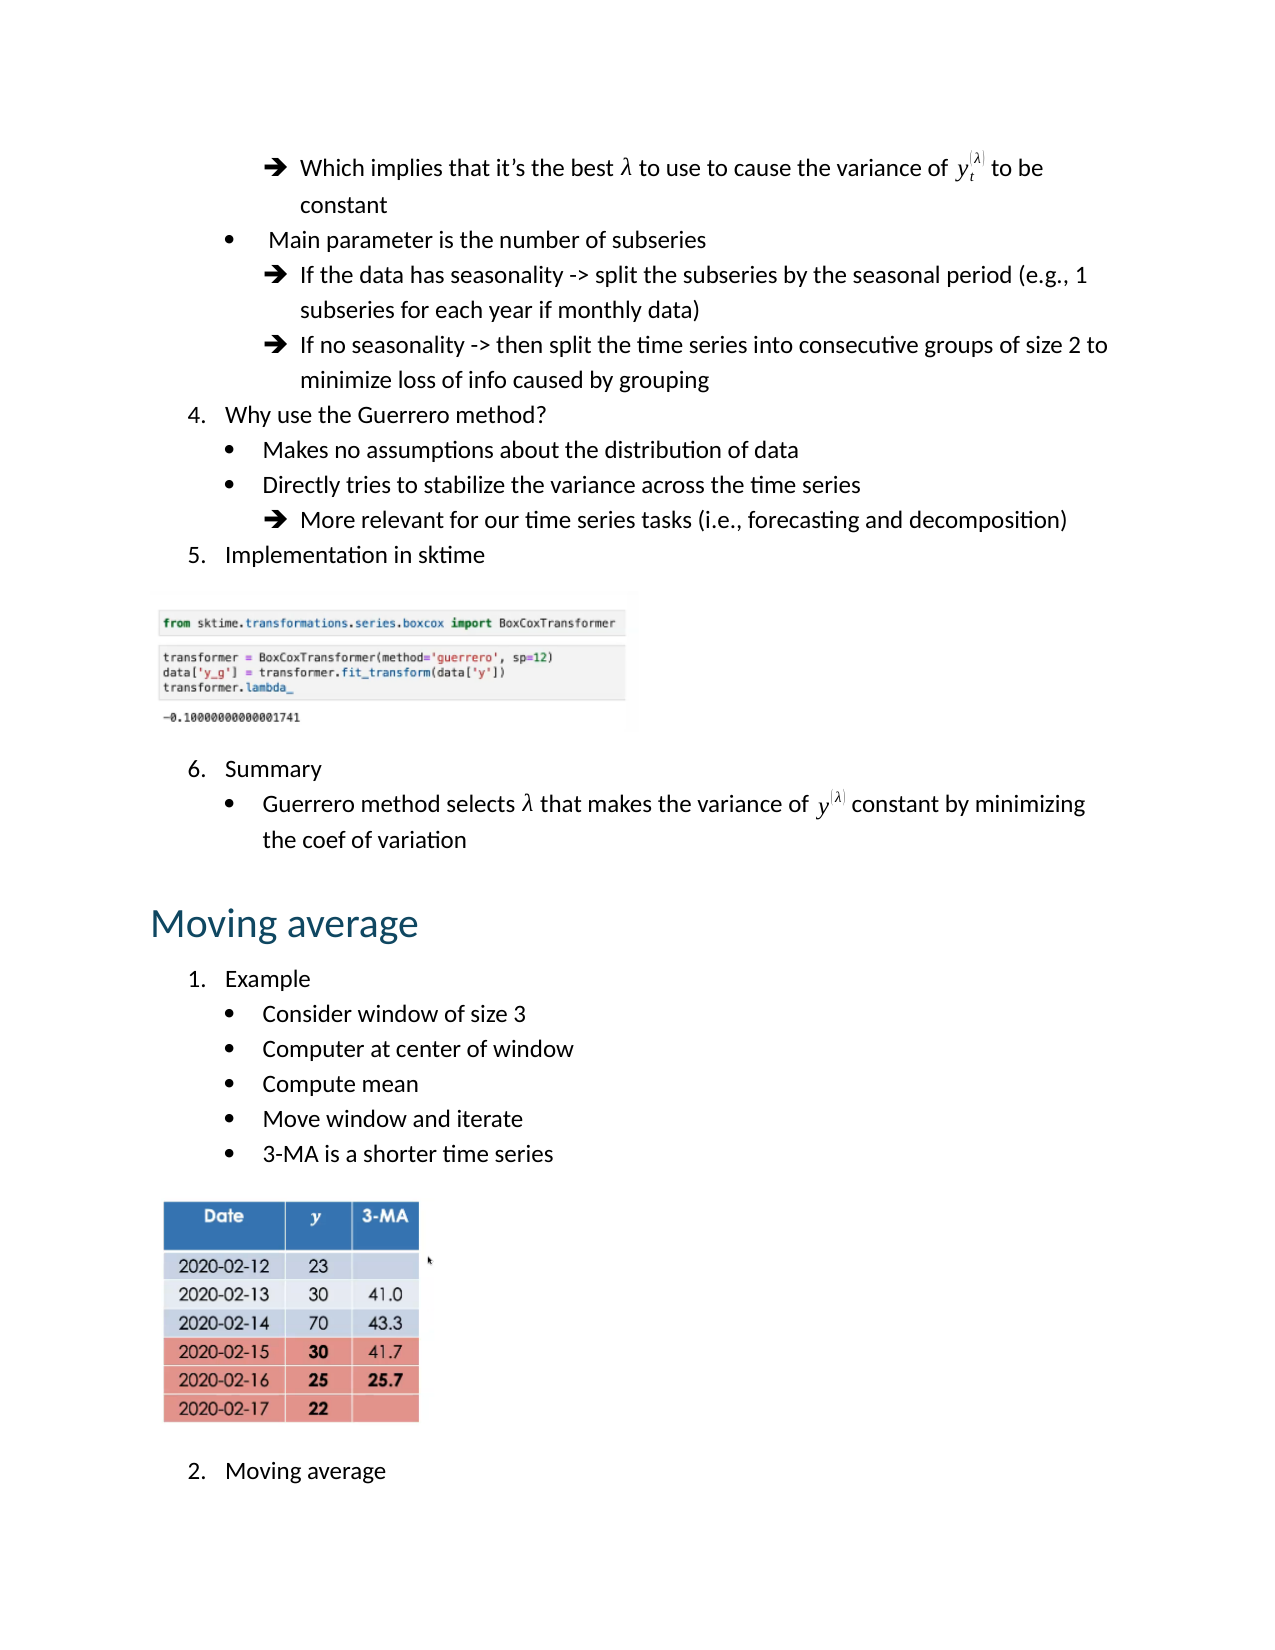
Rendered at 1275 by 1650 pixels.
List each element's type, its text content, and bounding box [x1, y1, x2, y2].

list Guerrero method selects that makes the variance of constant by minimizing the coef of variation [225, 788, 1125, 854]
picture [150, 1190, 435, 1434]
list Main parameter is the number of subseries [225, 225, 1125, 255]
list If the data has seasonality -> split the subseries by the seasonal period (e.g., 1 subseries for each year if monthly data) [262, 260, 1125, 325]
list Compute mean [225, 1068, 1125, 1099]
list 3-MA is a shorter time series [225, 1138, 1125, 1169]
list Consider window of size 3 [225, 998, 1125, 1029]
picture [150, 591, 639, 732]
list Summary [187, 753, 1125, 784]
list Makes no assumptions about the distribution of data [225, 435, 1125, 465]
list Example [187, 963, 1125, 994]
list Implementation in sktime [187, 540, 1125, 570]
list If no seasonality -> then split the time series into consecutive groups of size 2 to minimize loss of info caused by grouping [262, 330, 1125, 395]
list Moving average [187, 1455, 1125, 1486]
list Why use the Guerrero method? [187, 400, 1125, 430]
list Directly tries to stabilize the variance across the time series [225, 470, 1125, 500]
list Computer at center of window [225, 1033, 1125, 1064]
subtitle Moving average [150, 897, 1125, 947]
list Which implies that it’s the best to use to cause the variance of to be constant [262, 150, 1125, 220]
list More relevant for our time series tasks (i.e., forecasting and decomposition) [262, 505, 1125, 535]
list Move window and iterate [225, 1103, 1125, 1134]
